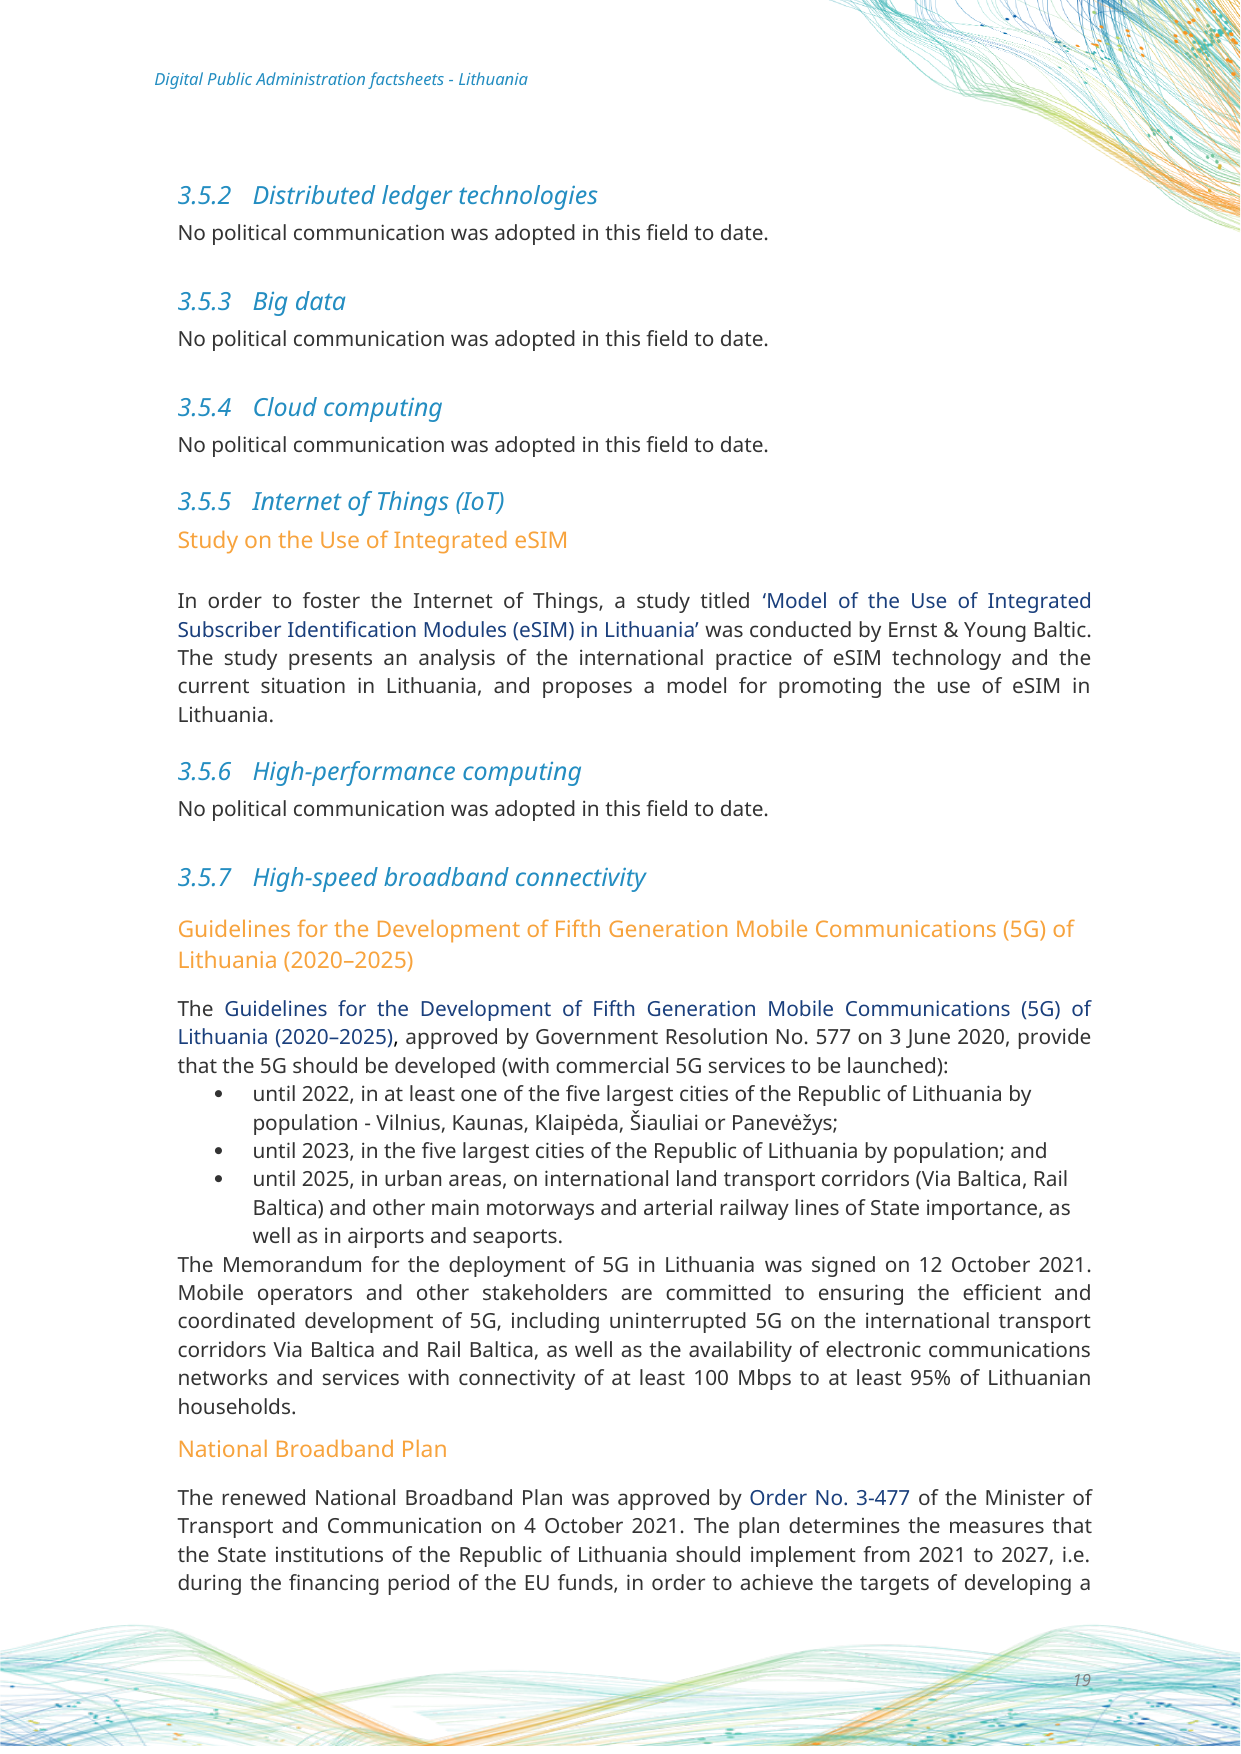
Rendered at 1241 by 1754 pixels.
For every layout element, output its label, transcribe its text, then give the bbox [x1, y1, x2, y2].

list until 2025, in urban areas, on international land transport corridors (Via Baltica, Rail Baltica) and other main motorways and arterial railway lines of State importance, as well as in airports and seaports. [215, 1164, 1092, 1250]
subtitle Internet of Things (IoT) [177, 483, 1092, 518]
subtitle Distributed ledger technologies [177, 177, 1092, 211]
list until 2022, in at least one of the five largest cities of the Republic of Lithuania by population - Vilnius, Kaunas, Klaipėda, Šiauliai or Panevėžys; [215, 1079, 1092, 1136]
list until 2023, in the five largest cities of the Republic of Lithuania by population; and [215, 1136, 1092, 1164]
text Study on the Use of Integrated eSIM [177, 524, 1092, 555]
subtitle National Broadband Plan [177, 1433, 1092, 1464]
text No political communication was adopted in this field to date. [177, 794, 1092, 822]
text The Memorandum for the deployment of 5G in Lithuania was signed on 12 October 2021. Mobile operators and other stakeholders are committed to ensuring the efficient and coordinated development of 5G, including uninterrupted 5G on the international transport corridors Via Baltica and Rail Baltica, as well as the availability of electronic communications networks and services with connectivity of at least 100 Mbps to at least 95% of Lithuanian households. [177, 1250, 1092, 1420]
text The Guidelines for the Development of Fifth Generation Mobile Communications (5G) of Lithuania (2020–2025), approved by Government Resolution No. 577 on 3 June 2020, provide that the 5G should be developed (with commercial 5G services to be launched): [177, 994, 1092, 1079]
picture [0, 1600, 1241, 1746]
picture [816, 0, 1241, 250]
text In order to foster the Internet of Things, a study titled ‘Model of the Use of Integrated Subscriber Identification Modules (eSIM) in Lithuania’ was conducted by Ernst & Young Baltic. The study presents an analysis of the international practice of eSIM technology and the current situation in Lithuania, and proposes a model for promoting the use of eSIM in Lithuania. [177, 586, 1092, 728]
text No political communication was adopted in this field to date. [177, 218, 1092, 246]
subtitle Big data [177, 283, 1092, 318]
subtitle Cloud computing [177, 390, 1092, 424]
subtitle Guidelines for the Development of Fifth Generation Mobile Communications (5G) of Lithuania (2020–2025) [177, 913, 1092, 975]
text No political communication was adopted in this field to date. [177, 430, 1092, 458]
subtitle High-performance computing [177, 753, 1092, 788]
text No political communication was adopted in this field to date. [177, 324, 1092, 352]
subtitle High-speed broadband connectivity [177, 860, 1092, 894]
